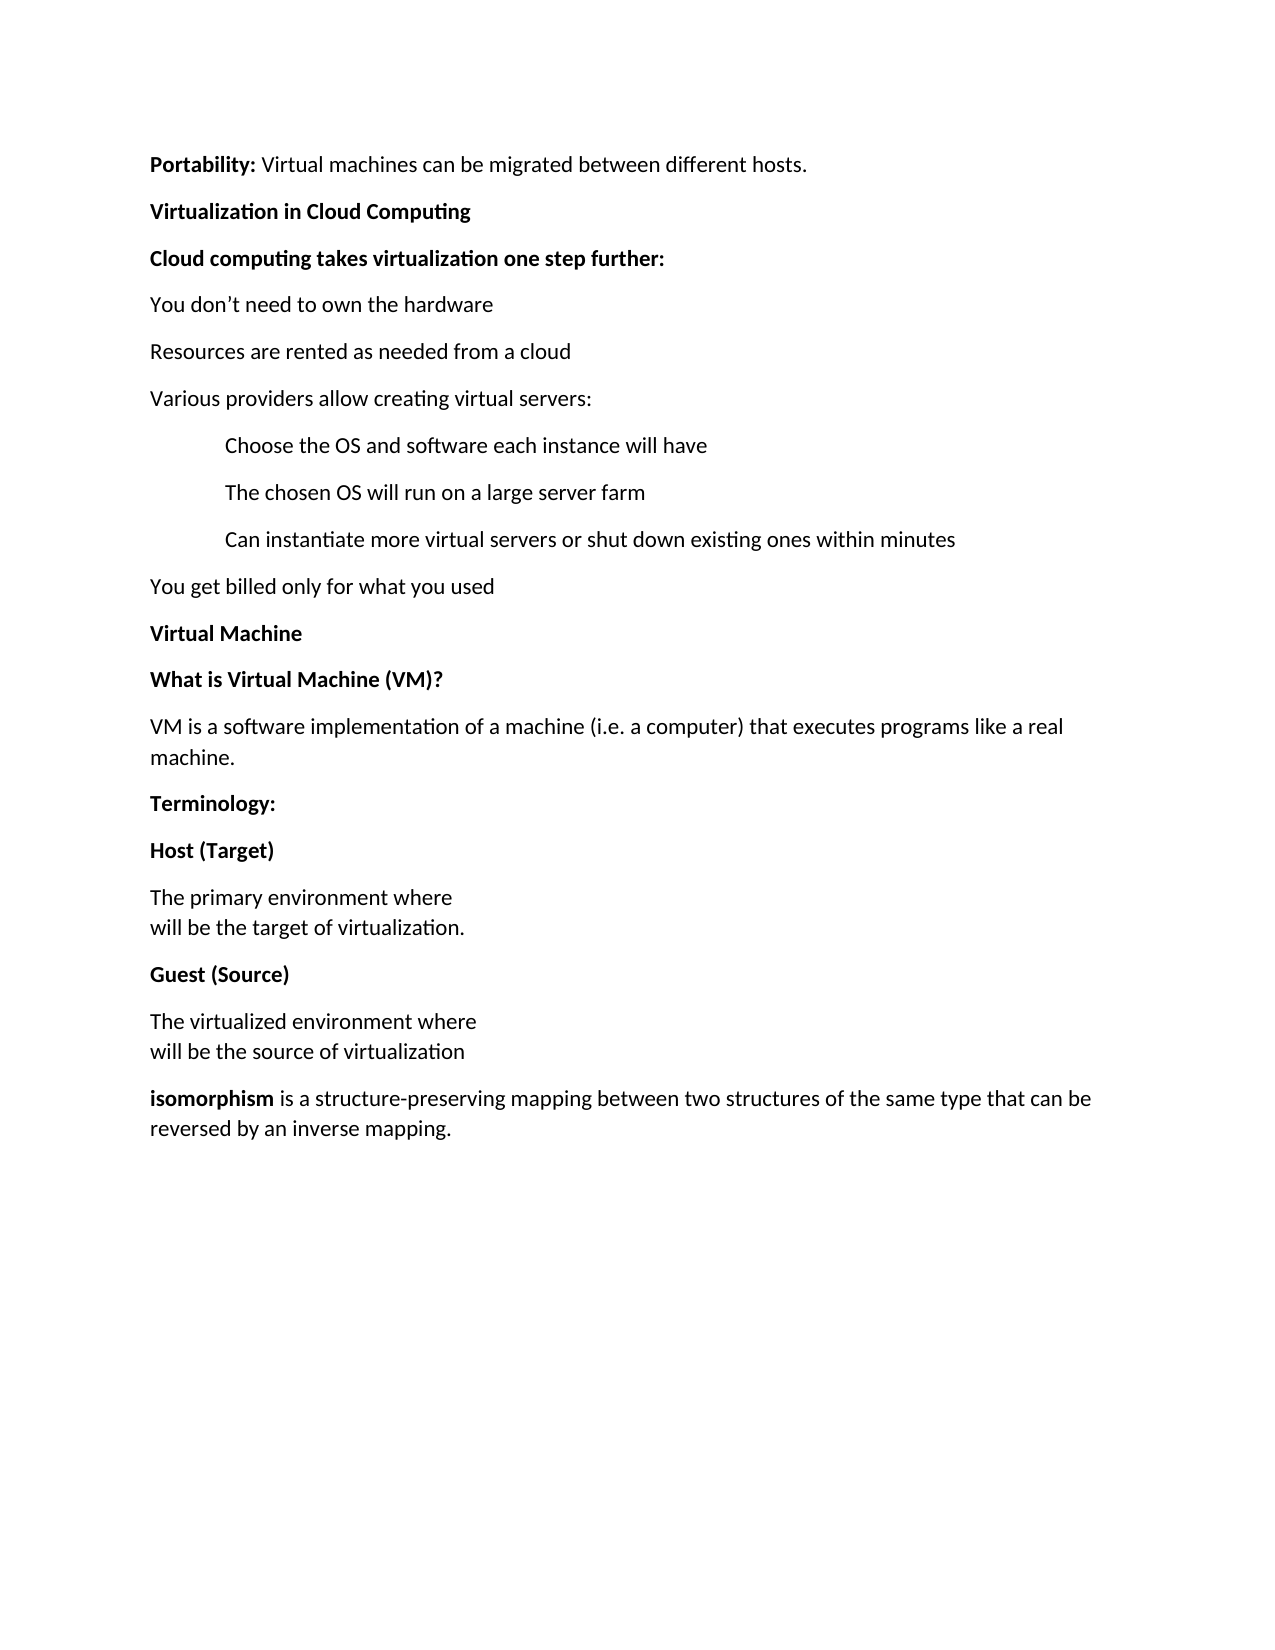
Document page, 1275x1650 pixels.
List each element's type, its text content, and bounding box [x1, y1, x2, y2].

text What is Virtual Machine (VM)? [150, 666, 1125, 694]
text Can instantiate more virtual servers or shut down existing ones within minutes [225, 525, 1125, 553]
text Guest (Source) [150, 960, 1125, 988]
text The virtualized environment where will be the source of virtualization [150, 1007, 1125, 1066]
text Host (Target) [150, 836, 1125, 864]
text Virtual Machine [150, 619, 1125, 647]
text VM is a software implementation of a machine (i.e. a computer) that executes programs like a real machine. [150, 712, 1125, 771]
text Virtualization in Cloud Computing [150, 197, 1125, 225]
text isomorphism is a structure-preserving mapping between two structures of the same type that can be reversed by an inverse mapping. [150, 1084, 1125, 1143]
text You get billed only for what you used [150, 572, 1125, 600]
text Terminology: [150, 789, 1125, 818]
text Cloud computing takes virtualization one step further: [150, 244, 1125, 272]
text You don’t need to own the hardware [150, 291, 1125, 319]
text Various providers allow creating virtual servers: [150, 384, 1125, 412]
text The chosen OS will run on a large server farm [225, 478, 1125, 506]
text Choose the OS and software each instance will have [225, 431, 1125, 459]
text Resources are rented as needed from a cloud [150, 337, 1125, 366]
text The primary environment where will be the target of virtualization. [150, 883, 1125, 942]
text Portability: Virtual machines can be migrated between different hosts. [150, 150, 1125, 178]
